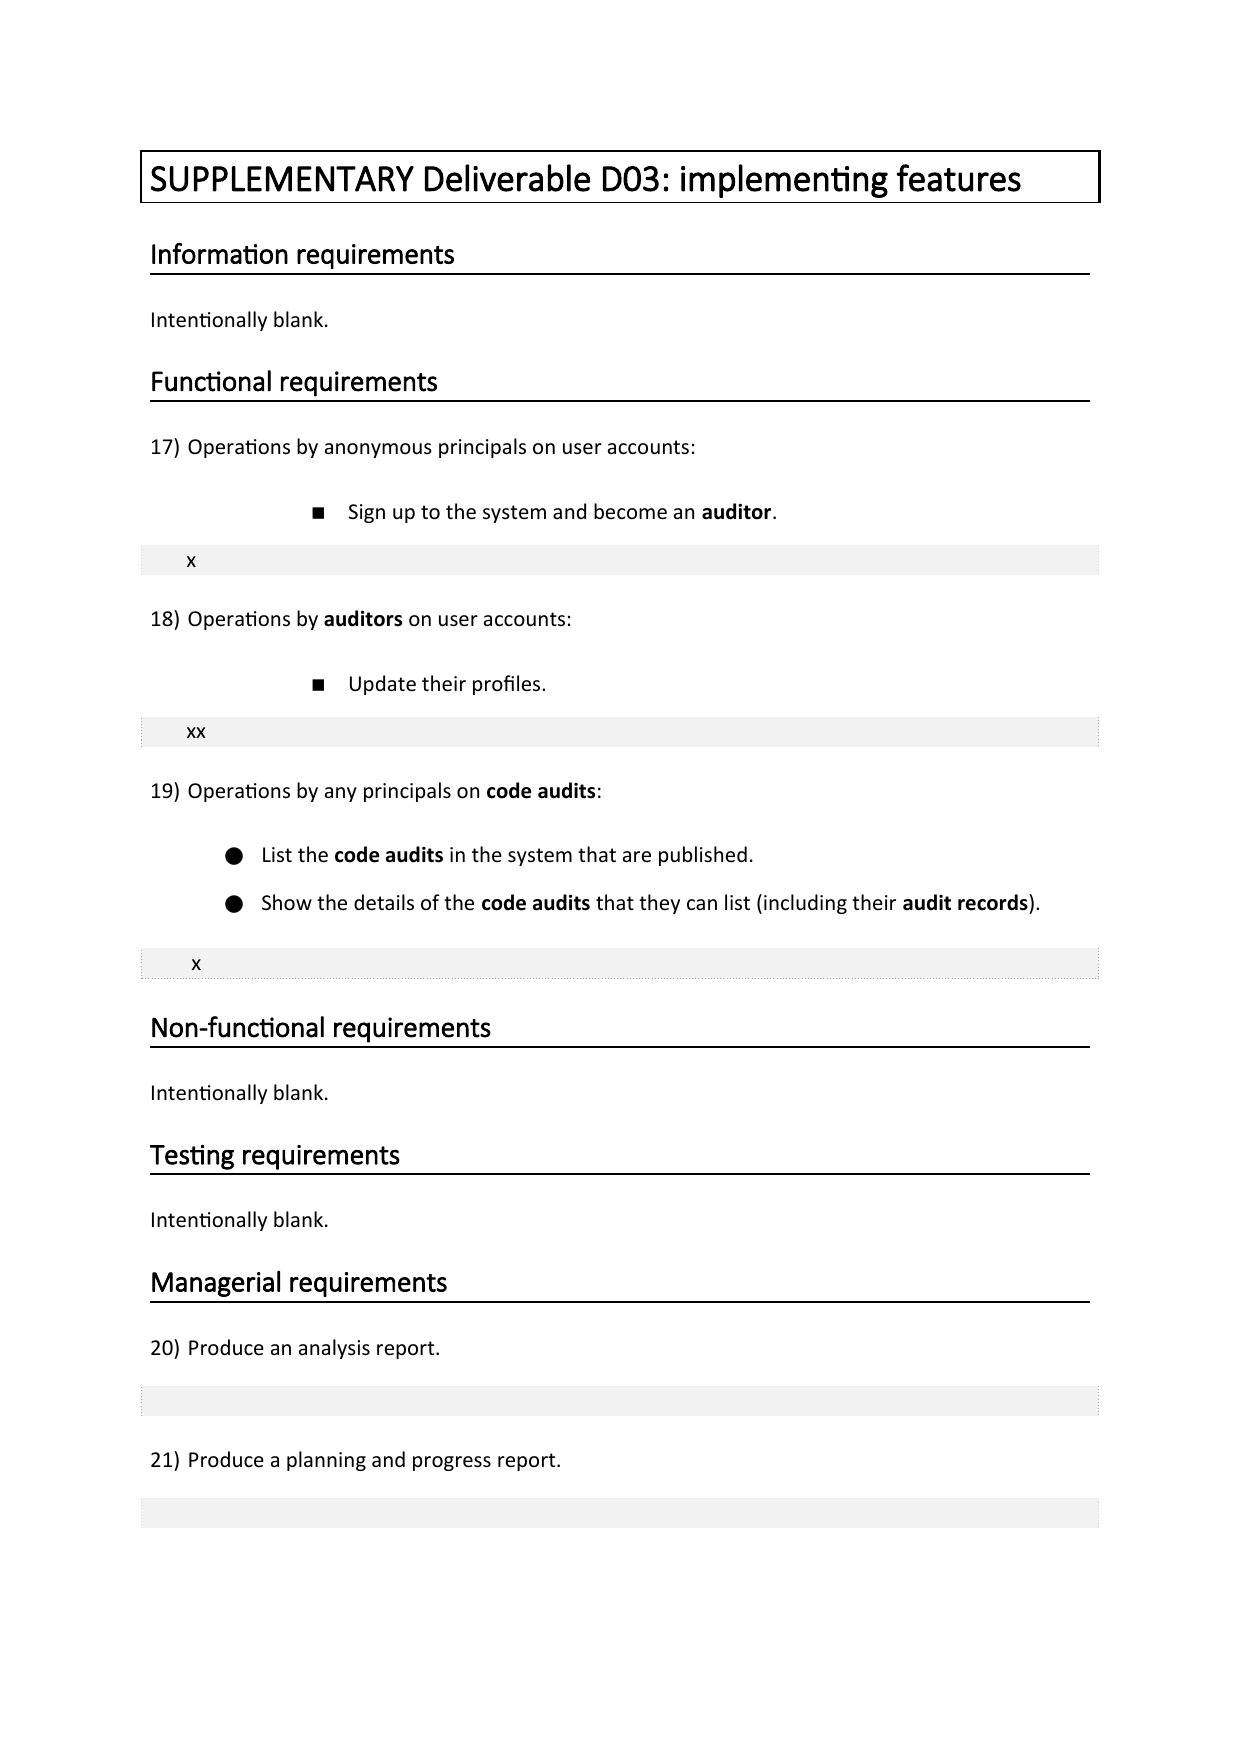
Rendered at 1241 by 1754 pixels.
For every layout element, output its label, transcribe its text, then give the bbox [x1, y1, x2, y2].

subtitle Managerial requirements [150, 1263, 1090, 1301]
subtitle Non-functional requirements [150, 1008, 1090, 1046]
text xx [141, 717, 1099, 747]
subtitle Information requirements [150, 235, 1090, 273]
list Operations by auditors on user accounts: [150, 604, 1090, 632]
subtitle SUPPLEMENTARY Deliverable D03: implementing features [142, 152, 1098, 202]
list List the code audits in the system that are published. [224, 829, 1090, 876]
text Intentionally blank. [150, 305, 1090, 333]
subtitle Testing requirements [150, 1136, 1090, 1173]
text x [141, 545, 1099, 575]
text x [141, 948, 1099, 979]
list Show the details of the code audits that they can list (including their audit records). [224, 876, 1090, 923]
text Intentionally blank. [150, 1078, 1090, 1106]
text Intentionally blank. [150, 1206, 1090, 1234]
subtitle Functional requirements [150, 362, 1090, 400]
list Sign up to the system and become an auditor. [310, 485, 1090, 532]
list Operations by anonymous principals on user accounts: [150, 432, 1090, 460]
list Produce an analysis report. [150, 1333, 1090, 1361]
list Produce a planning and progress report. [150, 1445, 1090, 1473]
list Operations by any principals on code audits: [150, 776, 1090, 804]
list Update their profiles. [310, 657, 1090, 704]
